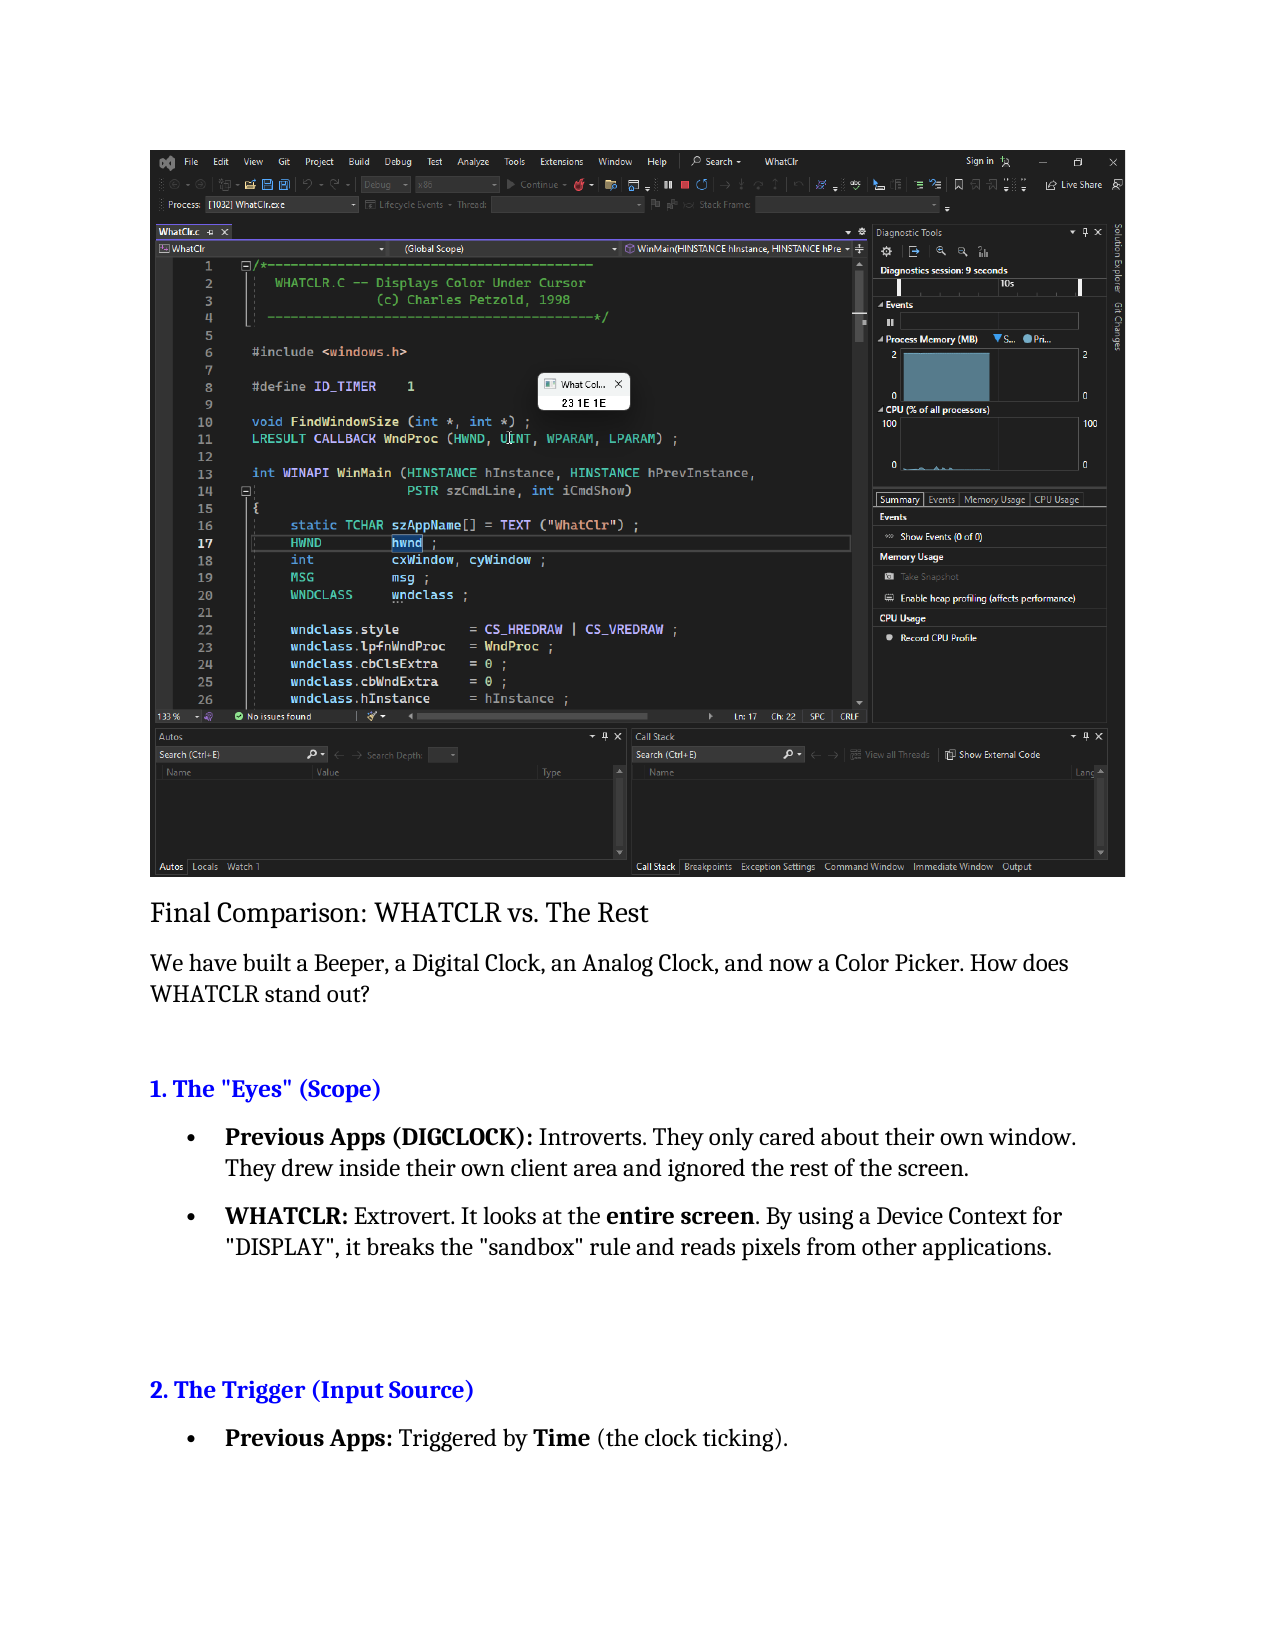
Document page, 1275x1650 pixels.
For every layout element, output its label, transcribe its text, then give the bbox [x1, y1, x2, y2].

text 2. The Trigger (Input Source) [150, 1376, 1125, 1404]
list Previous Apps: Triggered by Time (the clock ticking). [187, 1423, 1125, 1452]
text We have built a Beeper, a Digital Clock, an Analog Clock, and now a Color Picker. How does WHATCLR stand out? [150, 949, 1125, 1008]
list Previous Apps (DIGCLOCK): Introverts. They only cared about their own window. They drew inside their own client area and ignored the rest of the screen. [187, 1123, 1125, 1183]
picture [150, 150, 1125, 877]
text 1. The "Eyes" (Scope) [150, 1075, 1125, 1104]
list WHATCLR: Extrovert. It looks at the entire screen. By using a Device Context for "DISPLAY", it breaks the "sandbox" rule and reads pixels from other applications. [187, 1202, 1125, 1261]
text Final Comparison: WHATCLR vs. The Rest [150, 896, 1125, 929]
